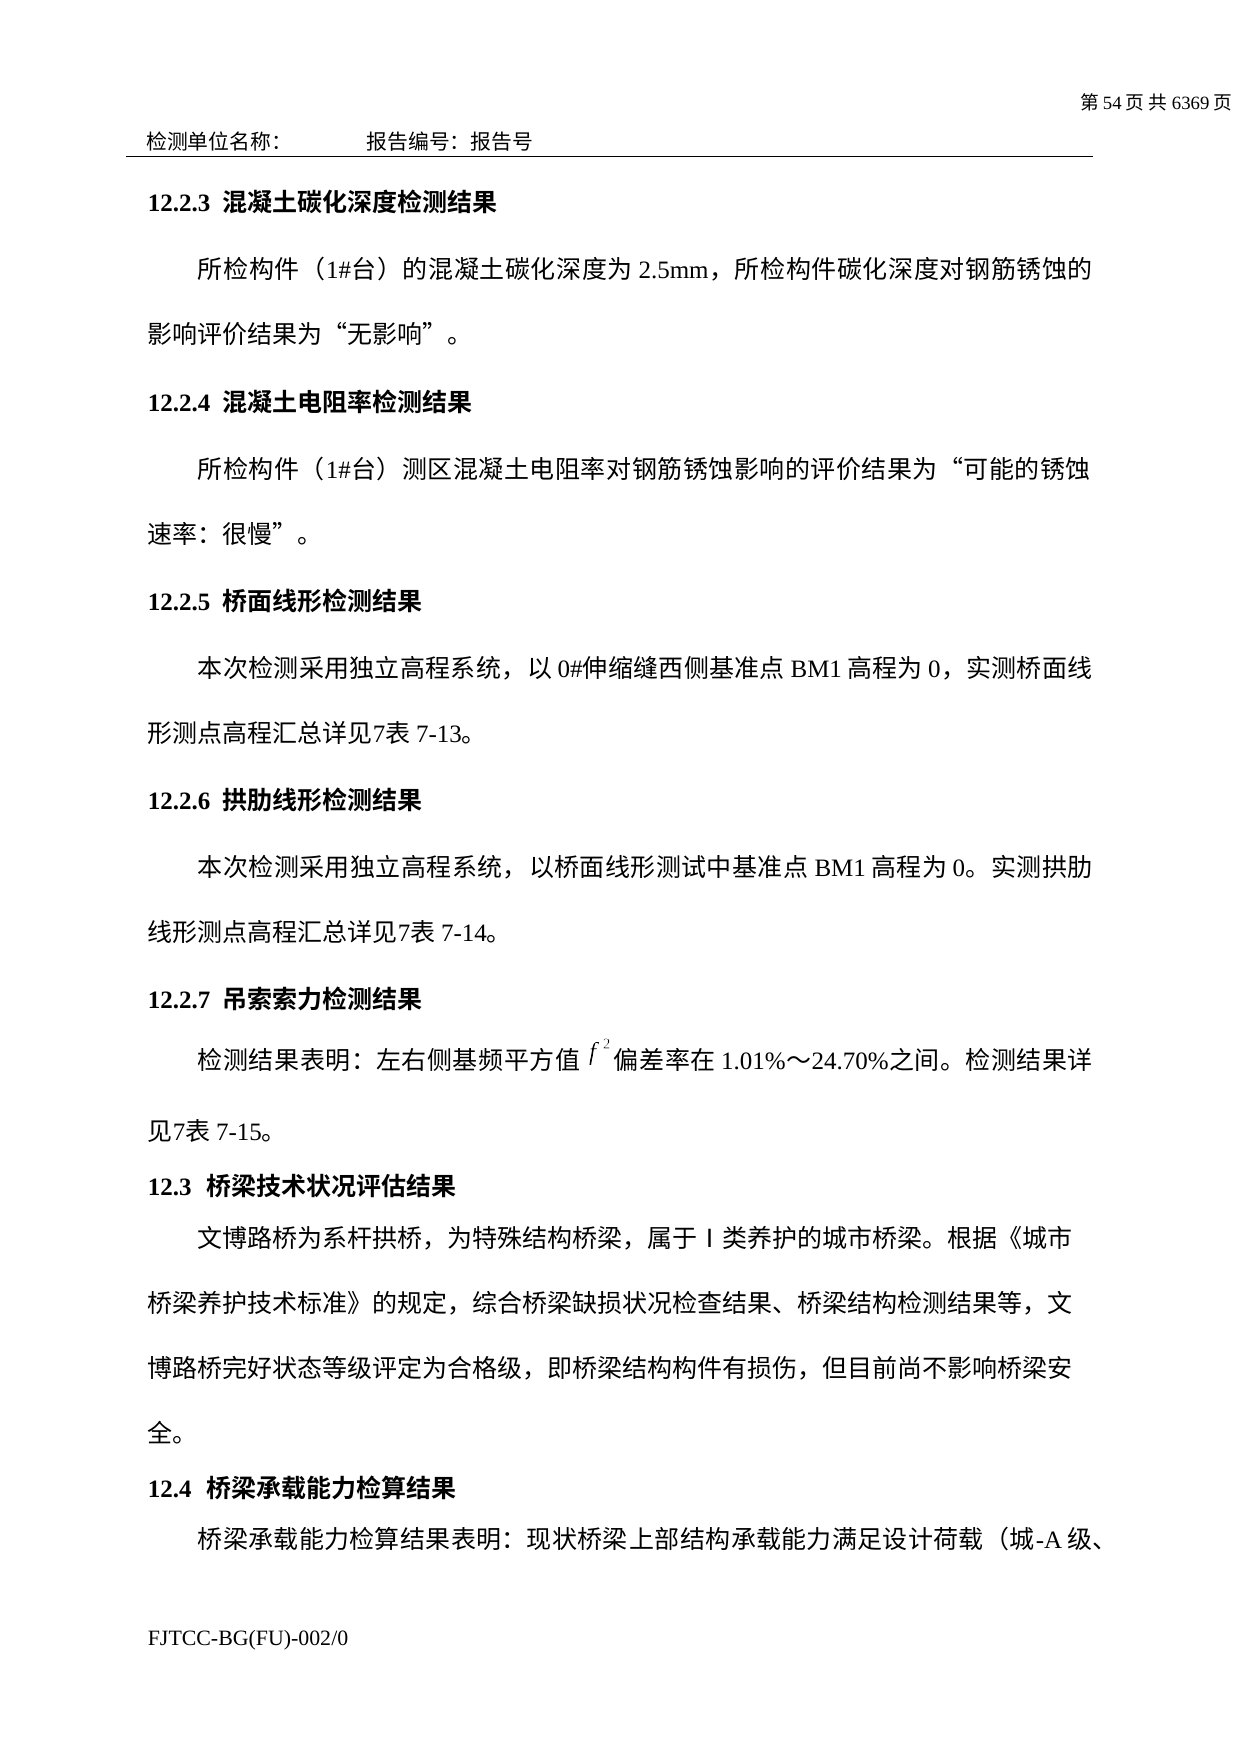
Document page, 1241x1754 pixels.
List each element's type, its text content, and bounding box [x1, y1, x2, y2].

subtitle 桥梁承载能力检算结果 [148, 1464, 1093, 1506]
subtitle 桥梁技术状况评估结果 [148, 1162, 1093, 1204]
subtitle 桥面线形检测结果 [139, 565, 1101, 634]
subtitle 混凝土电阻率检测结果 [139, 366, 1101, 435]
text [148, 1506, 1093, 1571]
subtitle 吊索索力检测结果 [139, 963, 1101, 1032]
text 文博路桥为系杆拱桥，为特殊结构桥梁，属于Ⅰ类养护的城市桥梁。根据《城市桥梁养护技术标准》的规定，综合桥梁缺损状况检查结果、桥梁结构检测结果等，文博路桥完好状态等级评定为合格级，即桥梁结构构件有损伤，但目前尚不影响桥梁安全。 [148, 1204, 1093, 1464]
text 所检构件（1#台）的混凝土碳化深度为2.5mm，所检构件碳化深度对钢筋锈蚀的影响评价结果为“无影响”。 [148, 236, 1093, 366]
subtitle 拱肋线形检测结果 [139, 764, 1101, 833]
subtitle 混凝土碳化深度检测结果 [139, 166, 1101, 236]
text 所检构件（1#台）测区混凝土电阻率对钢筋锈蚀影响的评价结果为“可能的锈蚀速率：很慢”。 [148, 435, 1093, 565]
